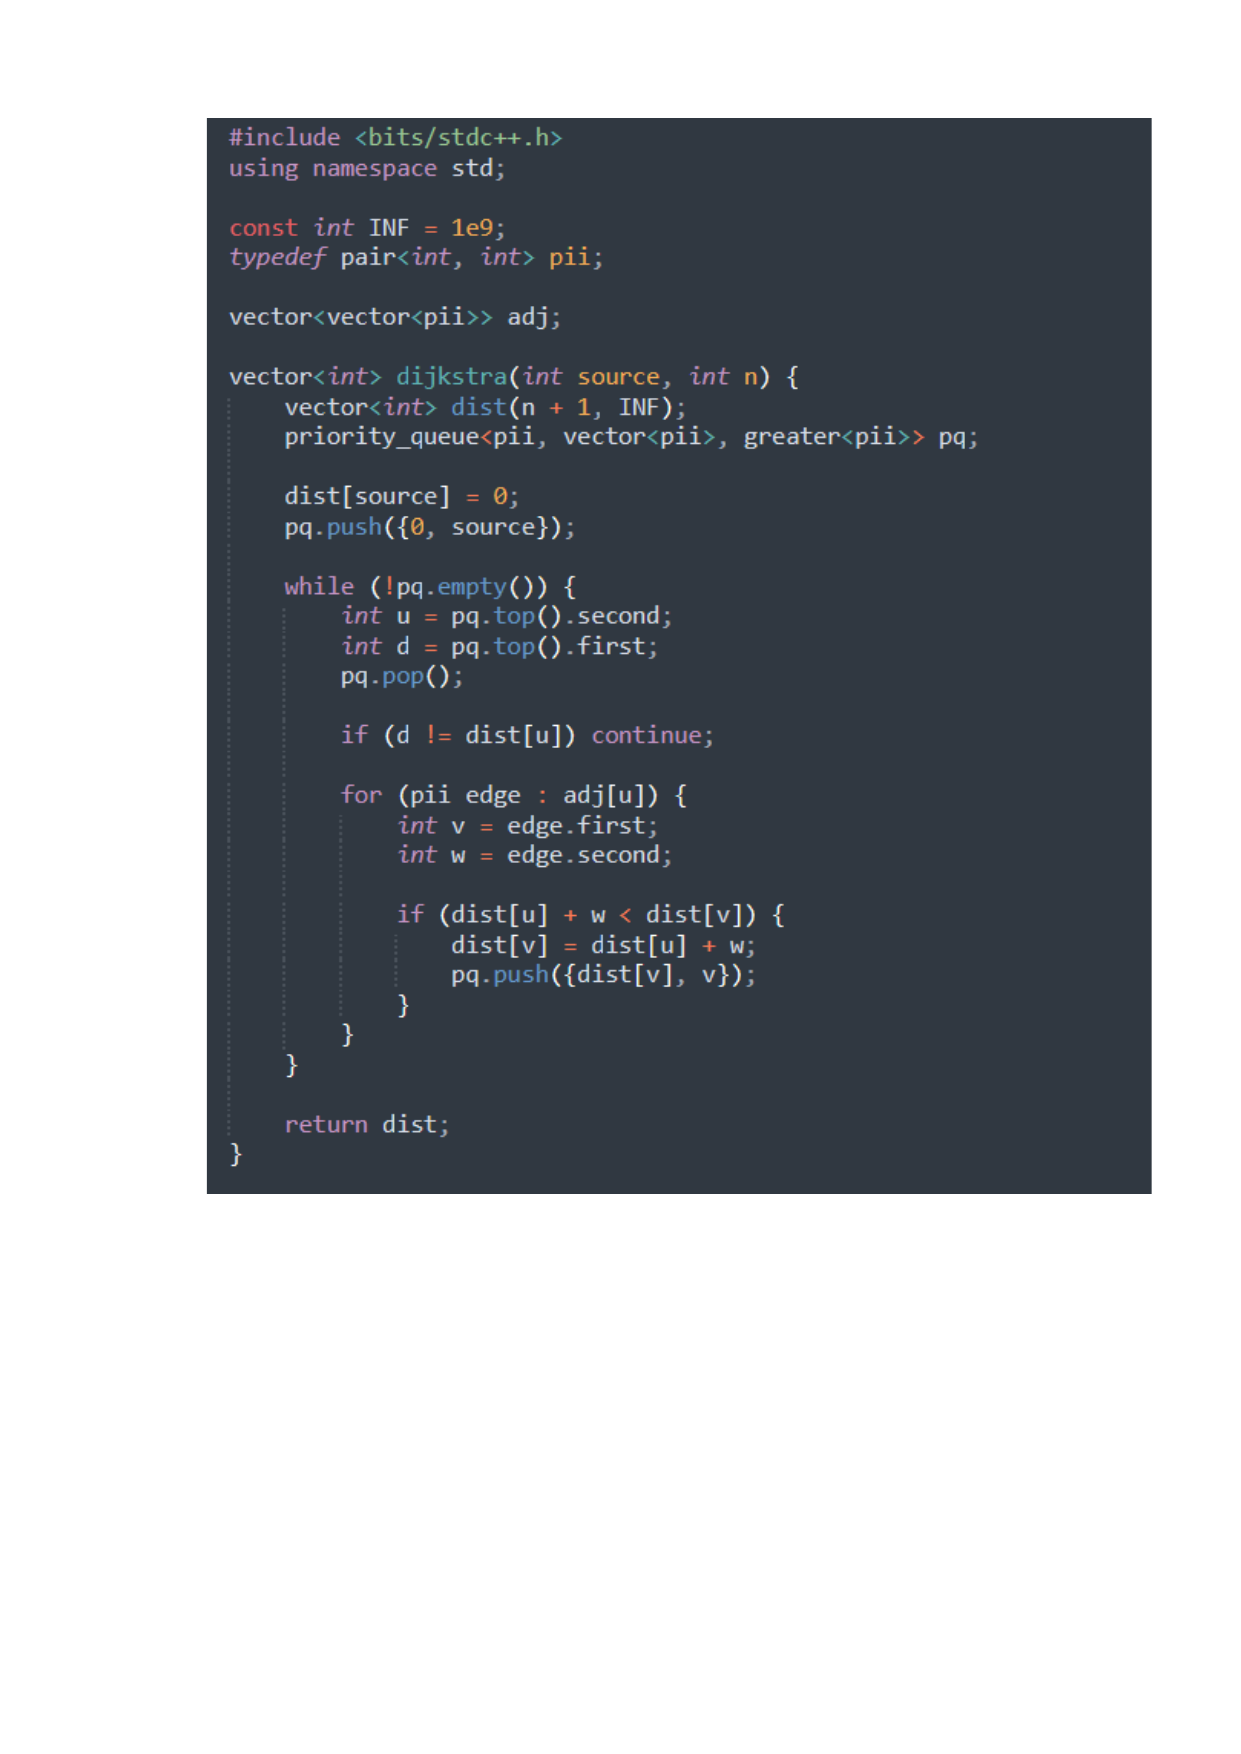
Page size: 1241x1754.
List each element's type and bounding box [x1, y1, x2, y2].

picture [206, 118, 1152, 1194]
